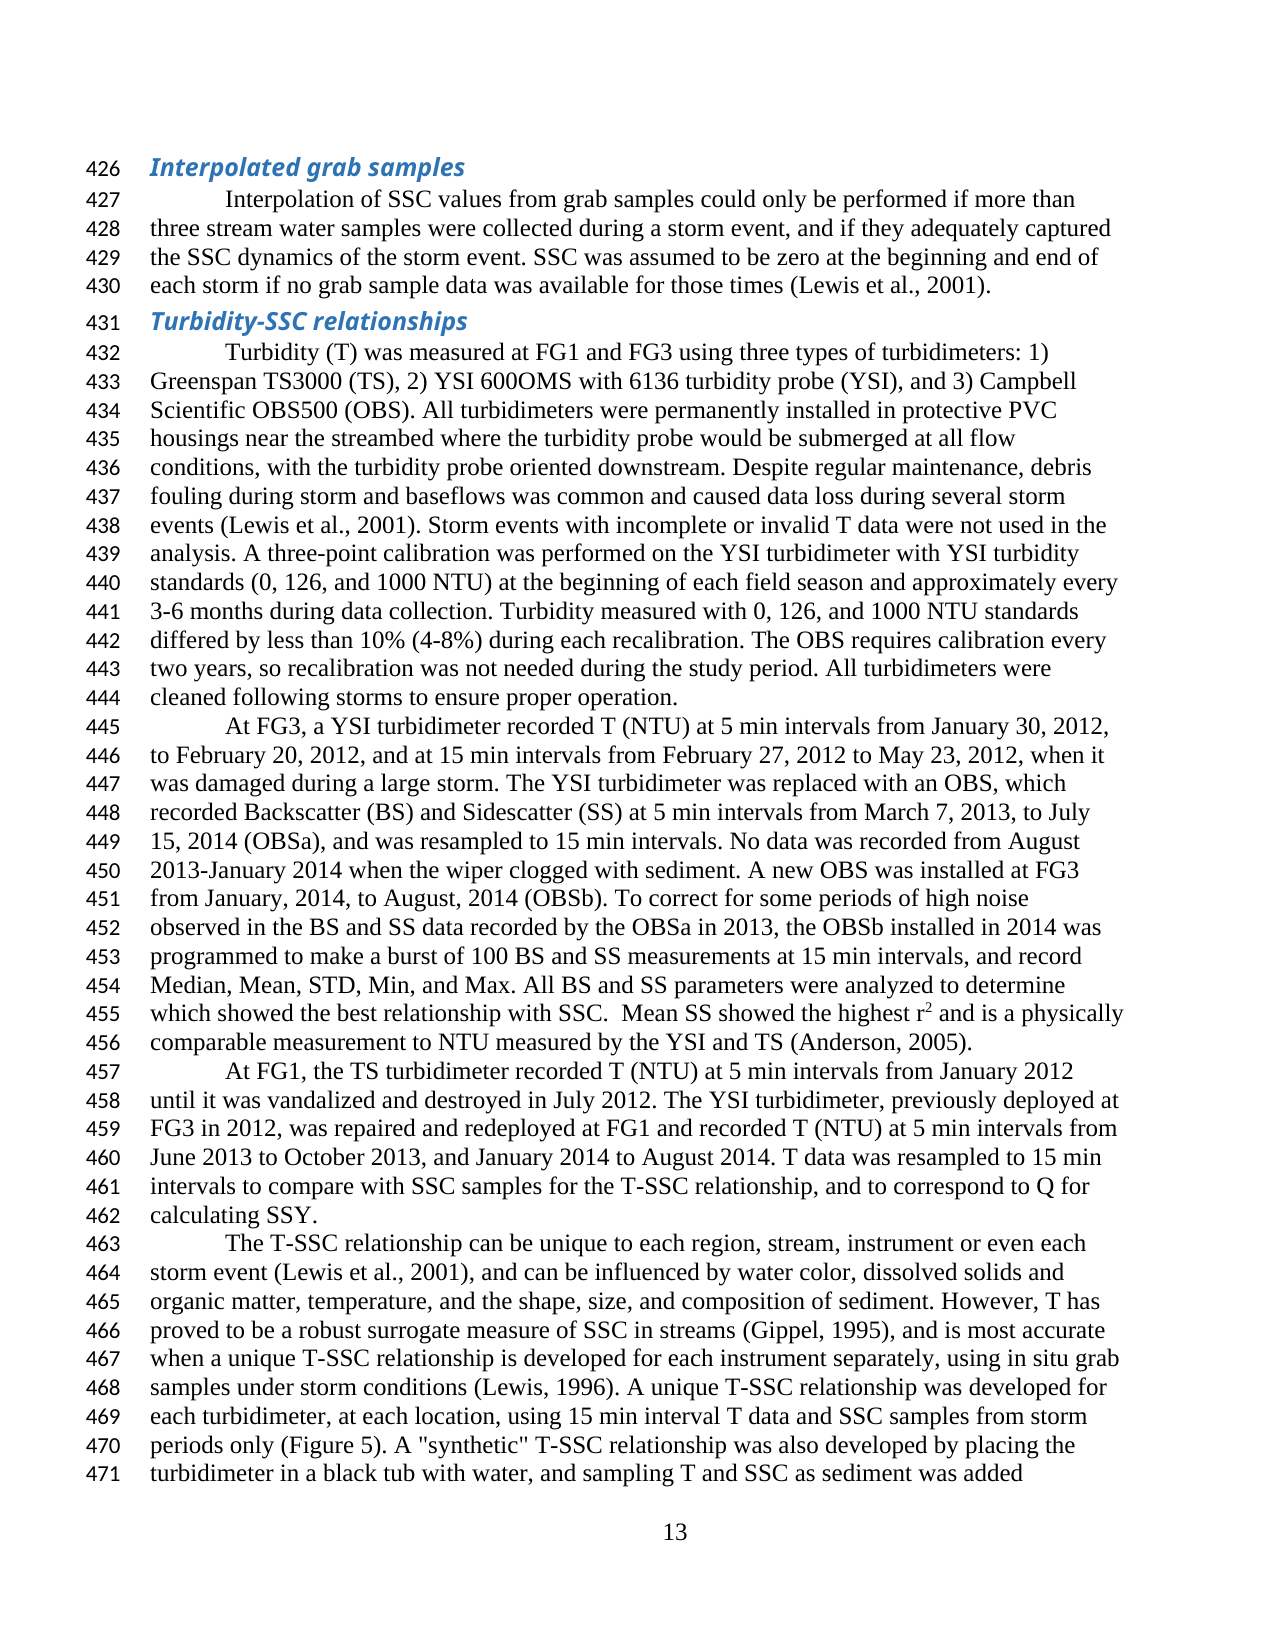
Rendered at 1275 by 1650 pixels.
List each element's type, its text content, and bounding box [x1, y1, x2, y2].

subtitle Turbidity-SSC relationships [150, 303, 1125, 337]
text At FG1, the TS turbidimeter recorded T (NTU) at 5 min intervals from January 2012 until it was vandalized and destroyed in July 2012. The YSI turbidimeter, previously deployed at FG3 in 2012, was repaired and redeployed at FG1 and recorded T (NTU) at 5 min intervals from June 2013 to October 2013, and January 2014 to August 2014. T data was resampled to 15 min intervals to compare with SSC samples for the T-SSC relationship, and to correspond to Q for calculating SSY. [150, 1056, 1125, 1228]
text At FG3, a YSI turbidimeter recorded T (NTU) at 5 min intervals from January 30, 2012, to February 20, 2012, and at 15 min intervals from February 27, 2012 to May 23, 2012, when it was damaged during a large storm. The YSI turbidimeter was replaced with an OBS, which recorded Backscatter (BS) and Sidescatter (SS) at 5 min intervals from March 7, 2013, to July 15, 2014 (OBSa), and was resampled to 15 min intervals. No data was recorded from August 2013-January 2014 when the wiper clogged with sediment. A new OBS was installed at FG3 from January, 2014, to August, 2014 (OBSb). To correct for some periods of high noise observed in the BS and SS data recorded by the OBSa in 2013, the OBSb installed in 2014 was programmed to make a burst of 100 BS and SS measurements at 15 min intervals, and record Median, Mean, STD, Min, and Max. All BS and SS parameters were analyzed to determine which showed the best relationship with SSC. Mean SS showed the highest r2 and is a physically comparable measurement to NTU measured by the YSI and TS (Anderson, 2005). [150, 711, 1125, 1056]
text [150, 1228, 1125, 1487]
subtitle Interpolated grab samples [150, 150, 1125, 184]
text Turbidity (T) was measured at FG1 and FG3 using three types of turbidimeters: 1) Greenspan TS3000 (TS), 2) YSI 600OMS with 6136 turbidity probe (YSI), and 3) Campbell Scientific OBS500 (OBS). All turbidimeters were permanently installed in protective PVC housings near the streambed where the turbidity probe would be submerged at all flow conditions, with the turbidity probe oriented downstream. Despite regular maintenance, debris fouling during storm and baseflows was common and caused data loss during several storm events (Lewis et al., 2001). Storm events with incomplete or invalid T data were not used in the analysis. A three-point calibration was performed on the YSI turbidimeter with YSI turbidity standards (0, 126, and 1000 NTU) at the beginning of each field season and approximately every 3-6 months during data collection. Turbidity measured with 0, 126, and 1000 NTU standards differed by less than 10% (4-8%) during each recalibration. The OBS requires calibration every two years, so recalibration was not needed during the study period. All turbidimeters were cleaned following storms to ensure proper operation. [150, 337, 1125, 711]
text Interpolation of SSC values from grab samples could only be performed if more than three stream water samples were collected during a storm event, and if they adequately captured the SSC dynamics of the storm event. SSC was assumed to be zero at the beginning and end of each storm if no grab sample data was available for those times (Lewis et al., 2001). [150, 184, 1125, 299]
